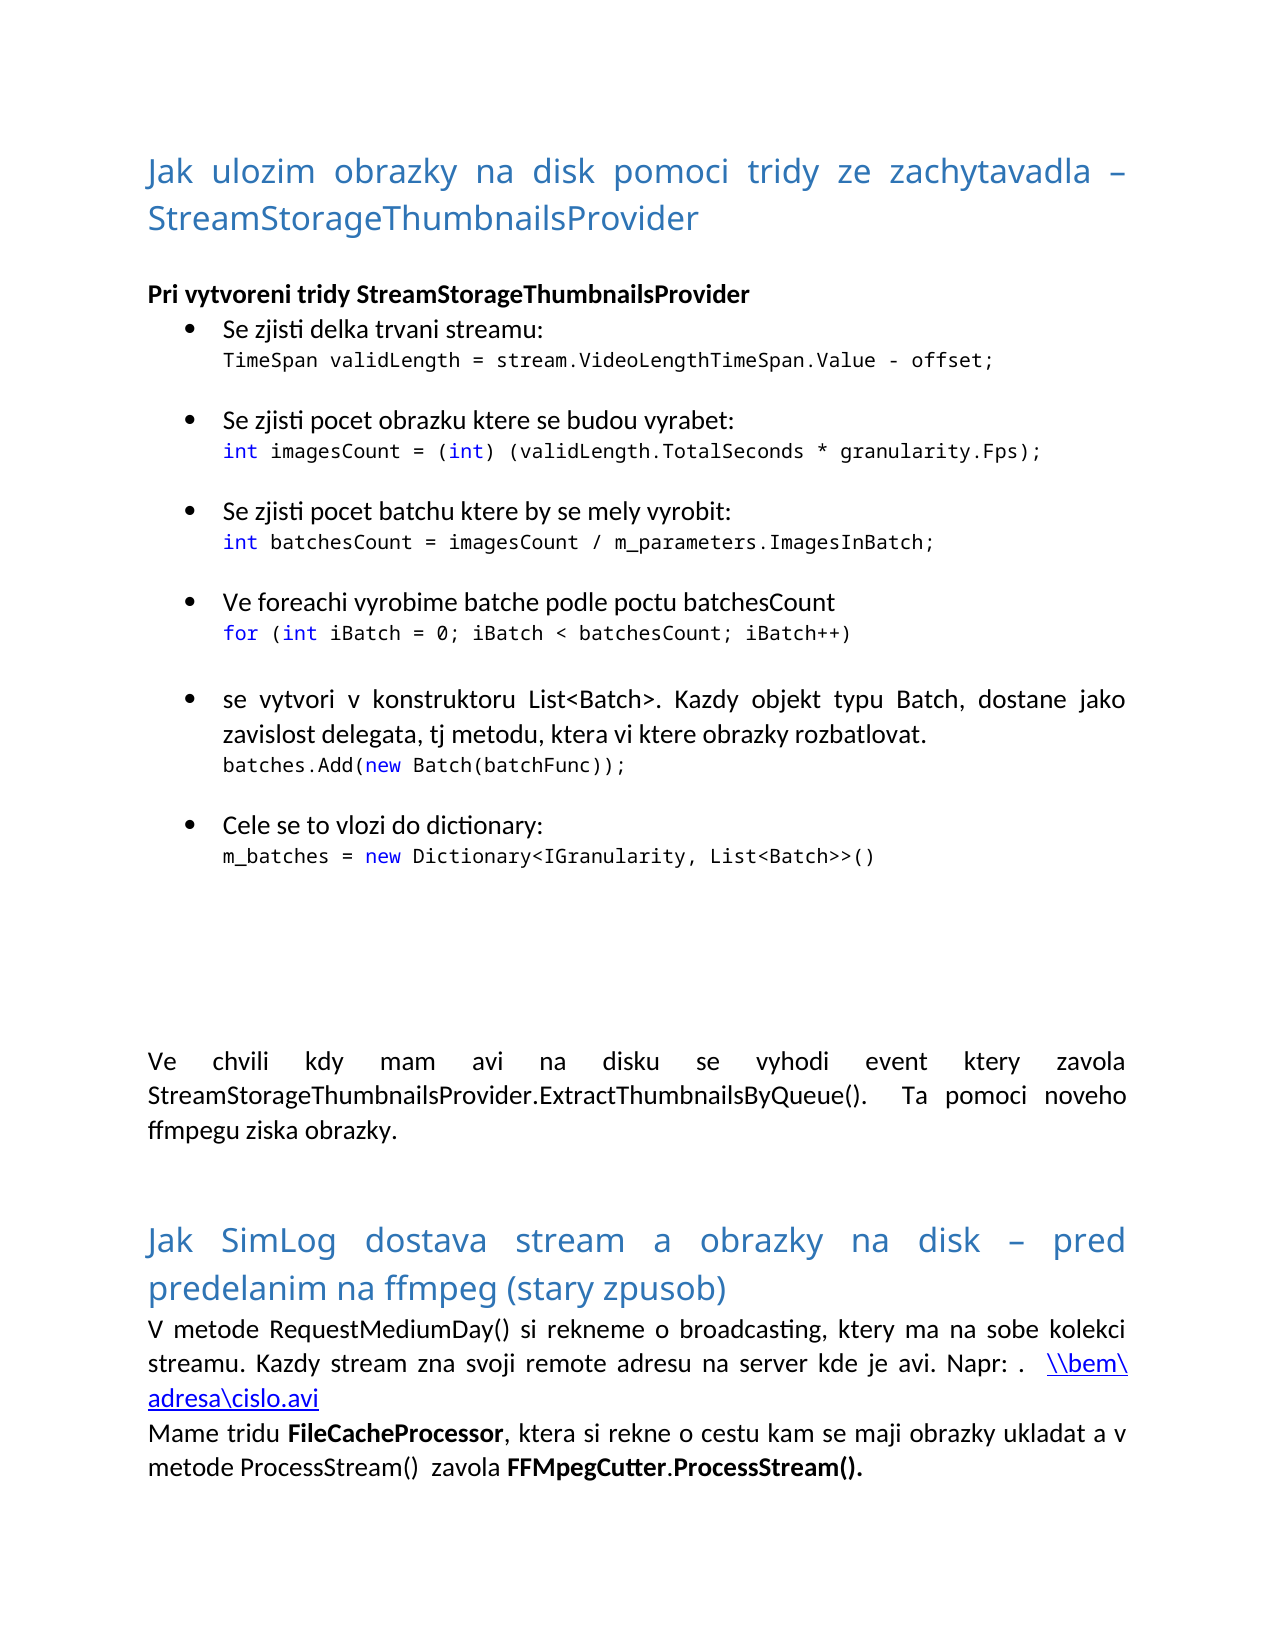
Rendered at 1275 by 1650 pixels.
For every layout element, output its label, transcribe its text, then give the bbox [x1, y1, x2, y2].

list int batchesCount = imagesCount / m_parameters.ImagesInBatch; [223, 529, 1127, 556]
list Cele se to vlozi do dictionary: [185, 808, 1127, 841]
list Ve foreachi vyrobime batche podle poctu batchesCount [185, 585, 1127, 618]
text V metode RequestMediumDay() si rekneme o broadcasting, ktery ma na sobe kolekci streamu. Kazdy stream zna svoji remote adresu na server kde je avi. Napr: . \\bem\adresa\cislo.avi [148, 1312, 1127, 1414]
text batches.Add(new Batch(batchFunc)); [148, 752, 1127, 779]
text Pri vytvoreni tridy StreamStorageThumbnailsProvider [148, 277, 1127, 310]
text m_batches = new Dictionary<IGranularity, List<Batch>>() [148, 843, 1127, 870]
list Se zjisti pocet obrazku ktere se budou vyrabet: [185, 403, 1127, 436]
list for (int iBatch = 0; iBatch < batchesCount; iBatch++) [223, 620, 1127, 647]
list TimeSpan validLength = stream.VideoLengthTimeSpan.Value - offset; [223, 347, 1127, 373]
list Se zjisti delka trvani streamu: [185, 312, 1127, 345]
subtitle Jak SimLog dostava stream a obrazky na disk – pred predelanim na ffmpeg (stary zpusob) [148, 1217, 1127, 1310]
subtitle Jak ulozim obrazky na disk pomoci tridy ze zachytavadla – StreamStorageThumbnailsProvider [148, 148, 1127, 241]
list Se zjisti pocet batchu ktere by se mely vyrobit: [185, 494, 1127, 527]
text Mame tridu FileCacheProcessor, ktera si rekne o cestu kam se maji obrazky ukladat a v metode ProcessStream() zavola FFMpegCutter.ProcessStream(). [148, 1416, 1127, 1483]
list se vytvori v konstruktoru List<Batch>. Kazdy objekt typu Batch, dostane jako zavislost delegata, tj metodu, ktera vi ktere obrazky rozbatlovat. [185, 682, 1127, 750]
text Ve chvili kdy mam avi na disku se vyhodi event ktery zavola StreamStorageThumbnailsProvider.ExtractThumbnailsByQueue(). Ta pomoci noveho ffmpegu ziska obrazky. [148, 1044, 1127, 1146]
list int imagesCount = (int) (validLength.TotalSeconds * granularity.Fps); [223, 438, 1127, 464]
